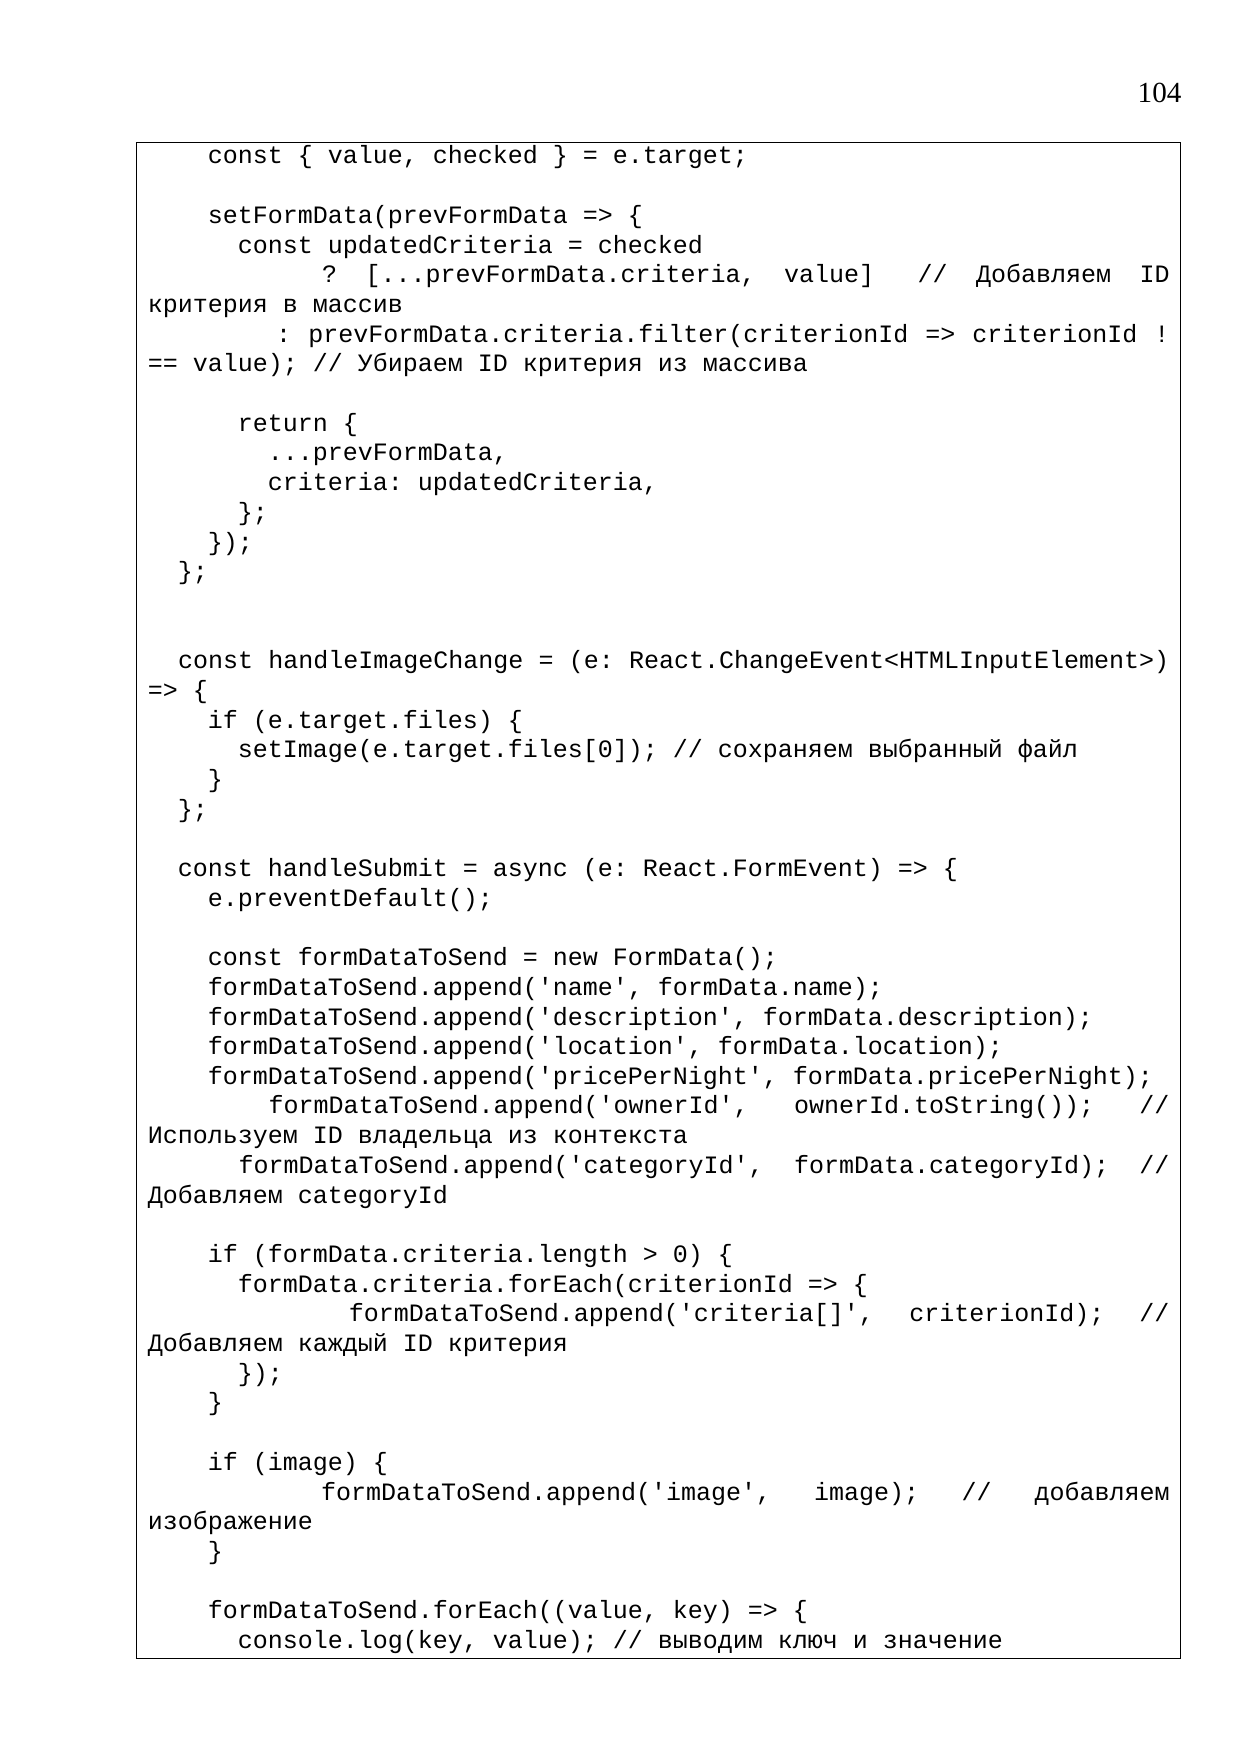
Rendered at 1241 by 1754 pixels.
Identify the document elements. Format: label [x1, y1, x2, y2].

table_header [137, 143, 1180, 1657]
